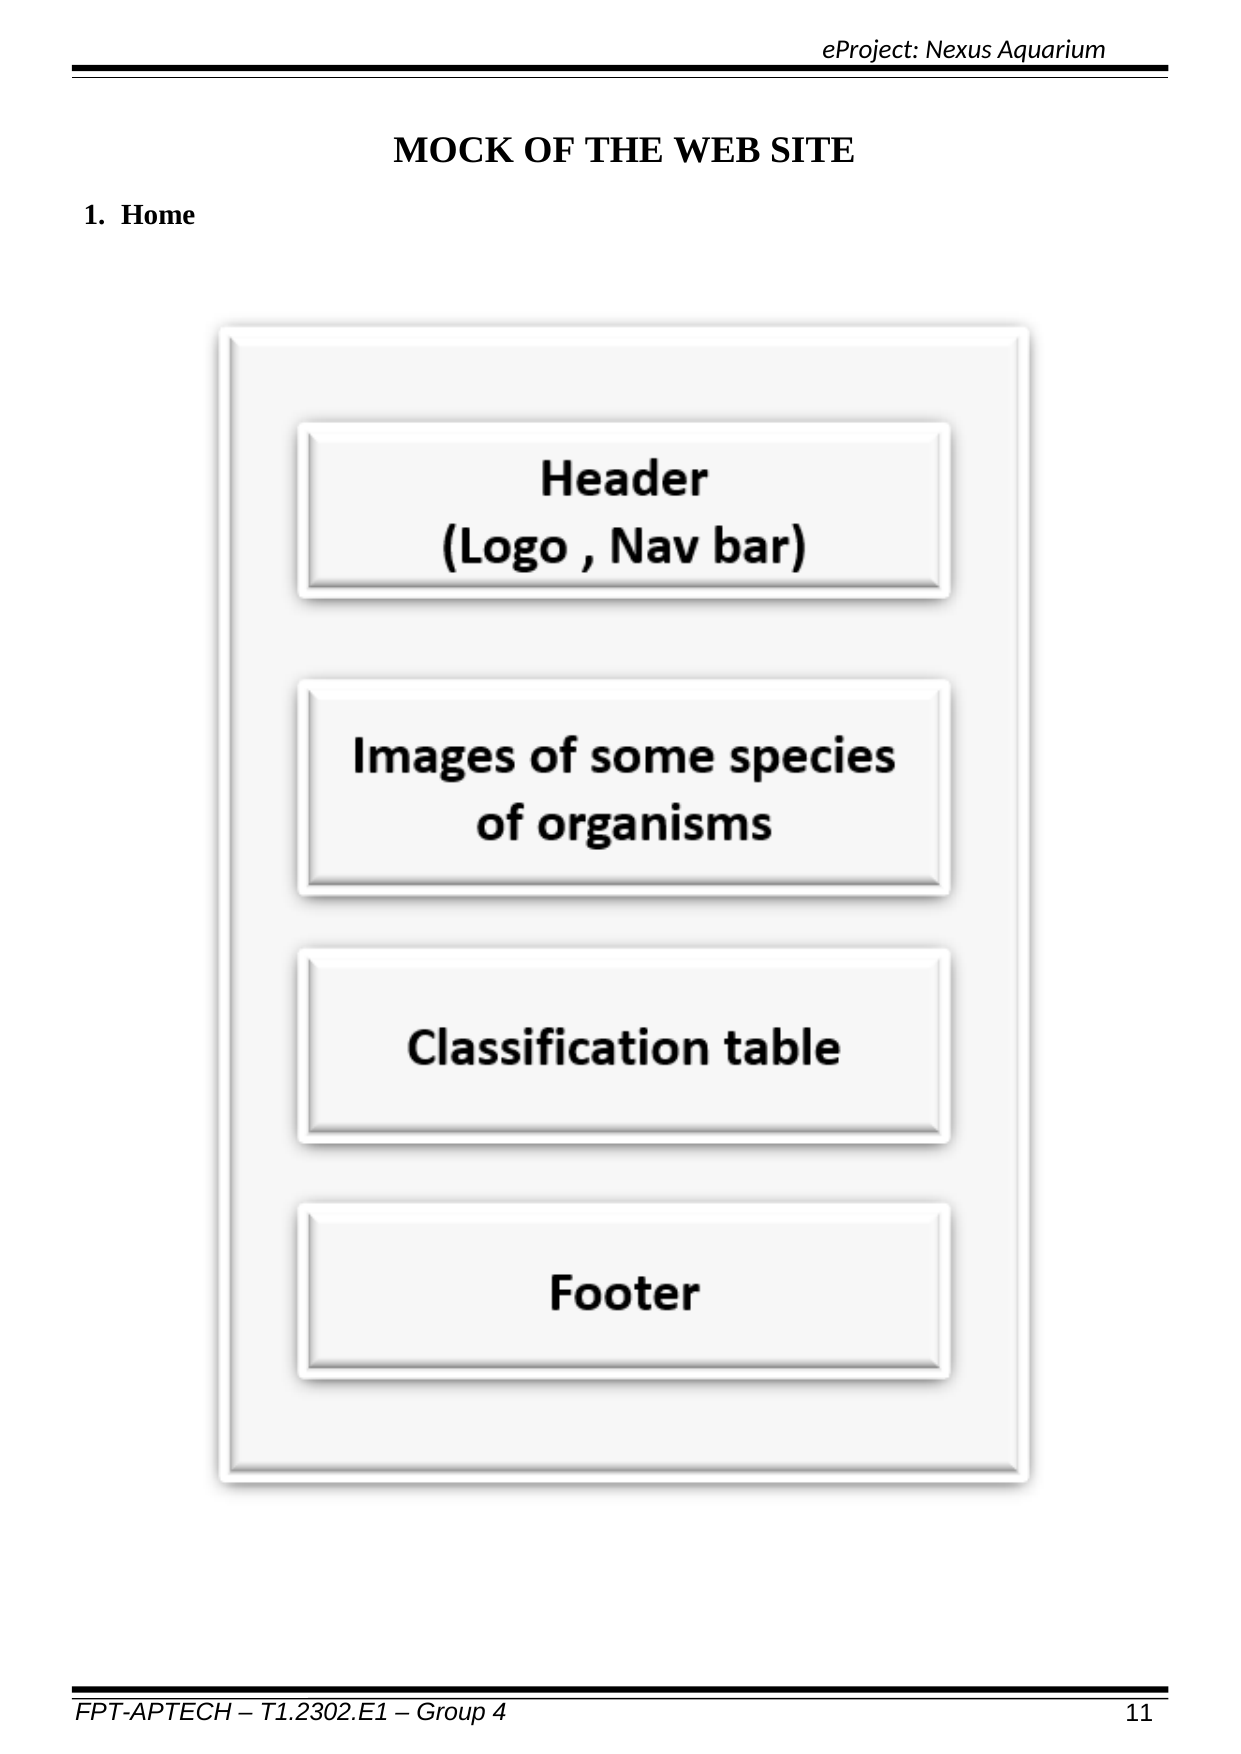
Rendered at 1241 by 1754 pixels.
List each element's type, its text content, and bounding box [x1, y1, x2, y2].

picture [176, 277, 1073, 1539]
subtitle MOCK OF THE WEB SITE [46, 128, 1203, 171]
list Home [83, 197, 1203, 231]
